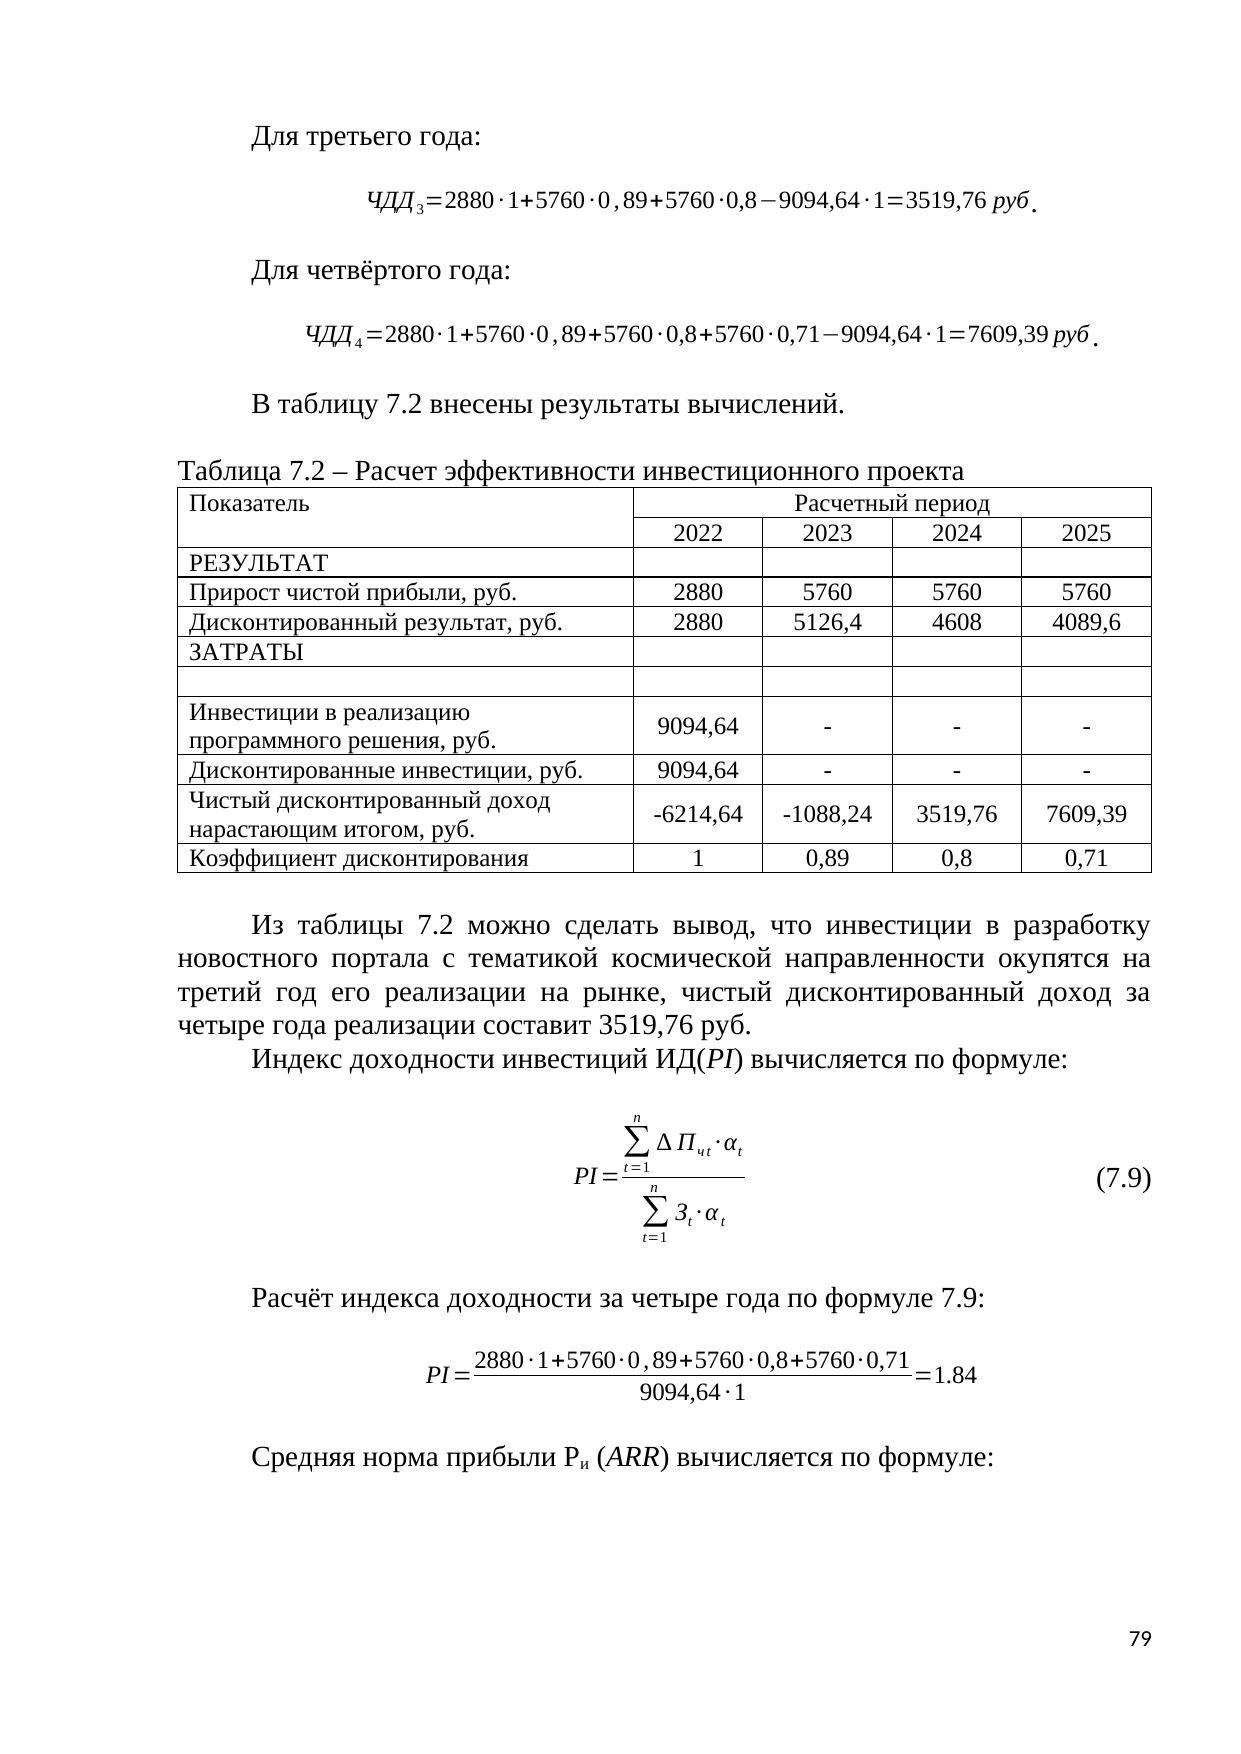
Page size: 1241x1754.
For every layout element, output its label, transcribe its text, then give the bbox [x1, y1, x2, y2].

table_cell [1022, 548, 1151, 576]
table_cell 2880 [634, 607, 762, 636]
table_cell [893, 667, 1021, 696]
table_cell 5760 [763, 578, 892, 606]
table_cell [178, 667, 633, 696]
table_cell - [893, 755, 1021, 784]
table_cell [893, 548, 1021, 576]
table_cell [634, 548, 762, 576]
text (7.9) [177, 1108, 1152, 1246]
table_cell 1 [634, 844, 762, 872]
table_cell [763, 667, 892, 696]
table_cell 2025 [1022, 518, 1151, 547]
table_cell Инвестиции в реализацию программного решения, руб. [178, 697, 633, 754]
table_cell [634, 637, 762, 666]
text Из таблицы 7.2 можно сделать вывод, что инвестиции в разработку новостного портала с тематикой космической направленности окупятся на третий год его реализации на рынке, чистый дисконтированный доход за четыре года реализации составит 3519,76 руб. [177, 907, 1152, 1041]
table_cell -1088,24 [763, 785, 892, 842]
table_cell 4089,6 [1022, 607, 1151, 636]
table_cell - [763, 697, 892, 754]
text . [177, 185, 1152, 219]
table_cell [893, 637, 1021, 666]
table_cell [634, 667, 762, 696]
text Таблица 7.2 – Расчет эффективности инвестиционного проекта [177, 453, 1152, 487]
table_cell 2022 [634, 518, 762, 547]
table_cell [1022, 637, 1151, 666]
table_cell Чистый дисконтированный доход нарастающим итогом, руб. [178, 785, 633, 842]
table_header Расчетный период [634, 488, 1151, 517]
table_cell РЕЗУЛЬТАТ [178, 548, 633, 576]
table_cell [763, 548, 892, 576]
table_cell 5760 [1022, 578, 1151, 606]
table_cell Прирост чистой прибыли, руб. [178, 578, 633, 606]
table_cell 9094,64 [634, 697, 762, 754]
table_cell -6214,64 [634, 785, 762, 842]
table_cell 2880 [634, 578, 762, 606]
text Для третьего года: [177, 118, 1152, 152]
table_cell 0,71 [1022, 844, 1151, 872]
table_cell [763, 637, 892, 666]
table_cell ЗАТРАТЫ [178, 637, 633, 666]
table_cell Дисконтированные инвестиции, руб. [178, 755, 633, 784]
table_cell 2024 [893, 518, 1021, 547]
table_cell 0,8 [893, 844, 1021, 872]
text Для четвёртого года: [177, 252, 1152, 286]
table_cell - [1022, 697, 1151, 754]
table_cell [1022, 667, 1151, 696]
table_cell 4608 [893, 607, 1021, 636]
text Расчёт индекса доходности за четыре года по формуле 7.9: [177, 1280, 1152, 1313]
table_header Показатель [178, 488, 633, 547]
table_cell - [763, 755, 892, 784]
table_cell 7609,39 [1022, 785, 1151, 842]
table_cell Дисконтированный результат, руб. [178, 607, 633, 636]
table_cell 0,89 [763, 844, 892, 872]
table_cell - [893, 697, 1021, 754]
table_cell 9094,64 [634, 755, 762, 784]
table_cell 5126,4 [763, 607, 892, 636]
text В таблицу 7.2 внесены результаты вычислений. [177, 386, 1152, 420]
table_cell - [1022, 755, 1151, 784]
table_cell 2023 [763, 518, 892, 547]
table_cell 5760 [893, 578, 1021, 606]
text . [177, 319, 1152, 353]
table_cell Коэффициент дисконтирования [178, 844, 633, 872]
text Индекс доходности инвестиций ИД(PI) вычисляется по формуле: [177, 1041, 1152, 1074]
text Средняя норма прибыли Ри (ARR) вычисляется по формуле: [177, 1439, 1152, 1473]
table_cell 3519,76 [893, 785, 1021, 842]
